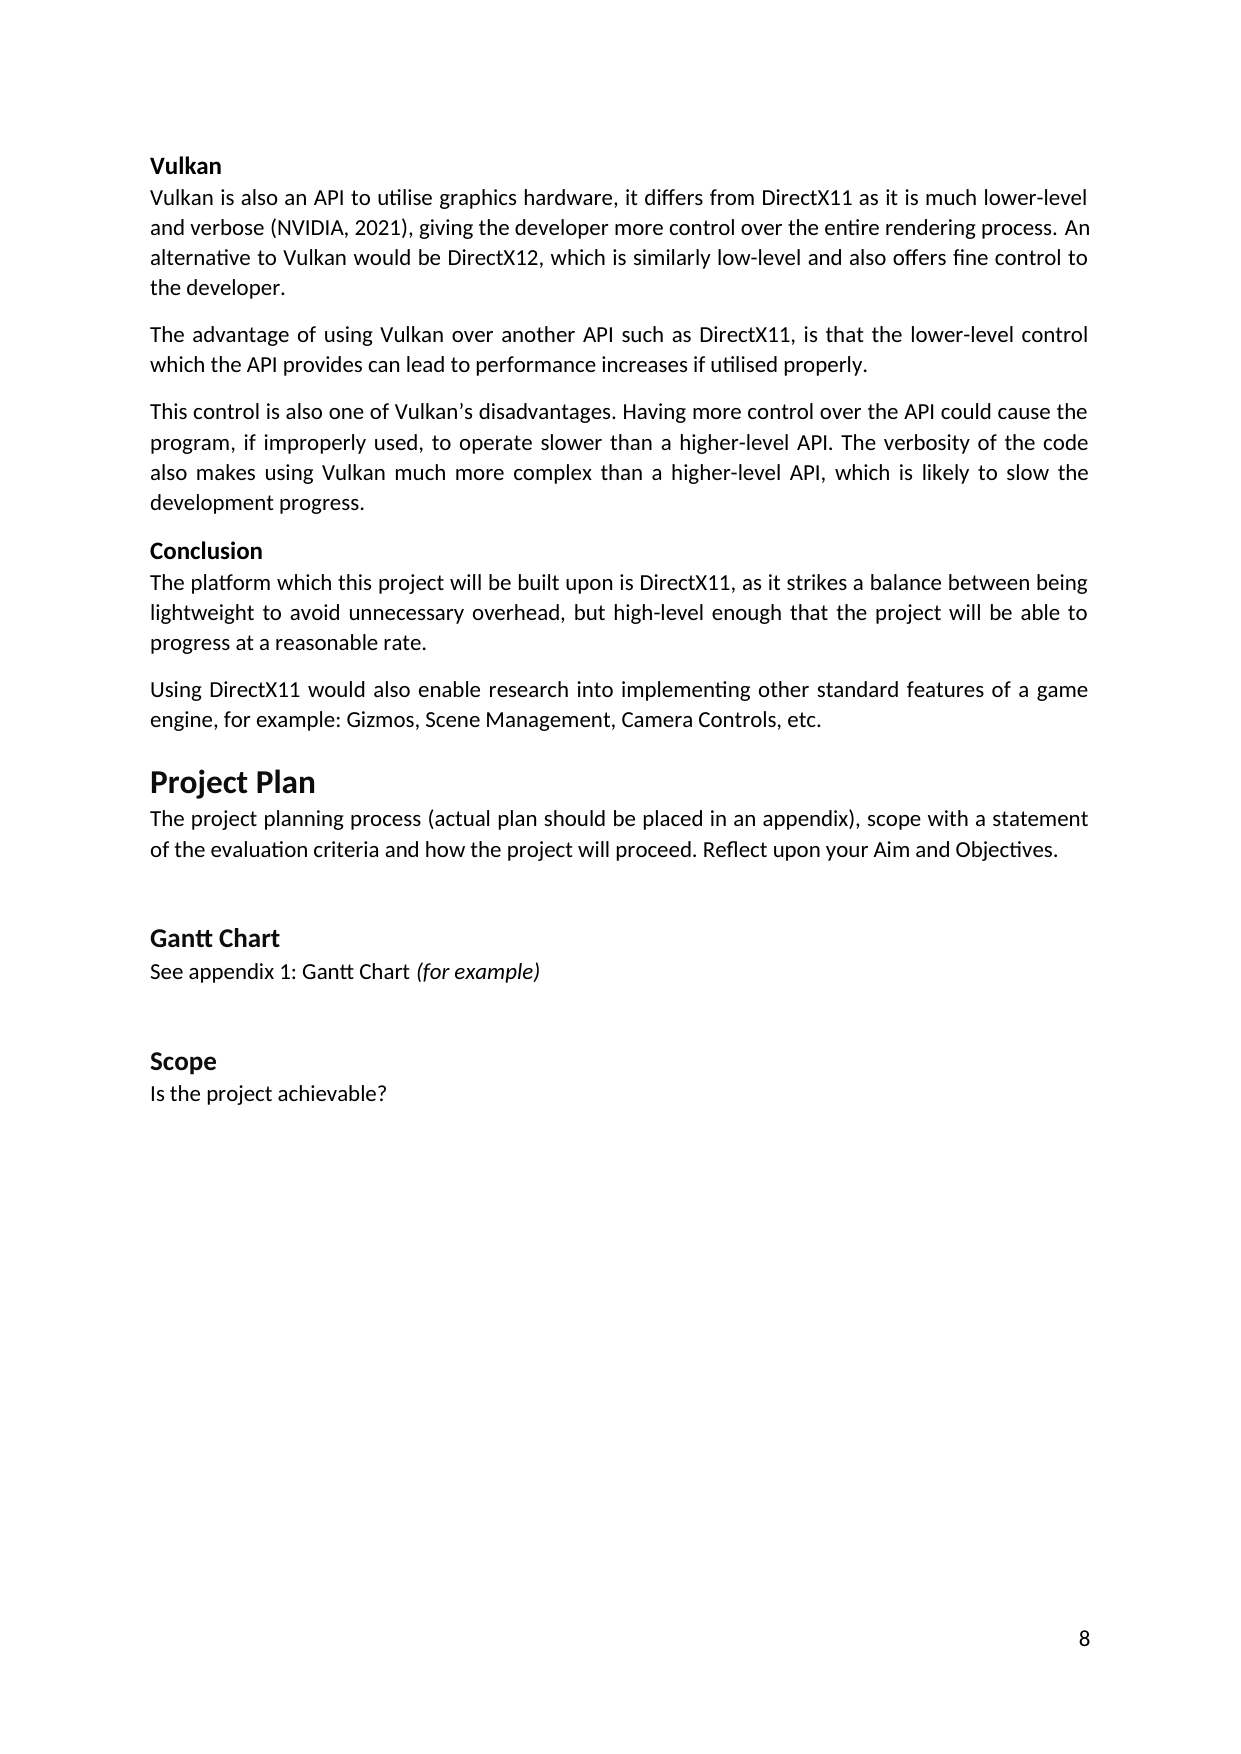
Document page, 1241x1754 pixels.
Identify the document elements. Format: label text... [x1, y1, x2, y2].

text See appendix 1: Gantt Chart (for example) [150, 957, 1090, 985]
subtitle Project Plan [150, 761, 1090, 801]
subtitle Scope [150, 1044, 1090, 1077]
text This control is also one of Vulkan’s disadvantages. Having more control over the API could cause the program, if improperly used, to operate slower than a higher-level API. The verbosity of the code also makes using Vulkan much more complex than a higher-level API, which is likely to slow the development progress. [150, 397, 1090, 516]
subtitle Gantt Chart [150, 921, 1090, 954]
text The project planning process (actual plan should be placed in an appendix), scope with a statement of the evaluation criteria and how the project will proceed. Reflect upon your Aim and Objectives. [150, 804, 1090, 863]
subtitle Conclusion [150, 535, 1090, 566]
text Vulkan is also an API to utilise graphics hardware, it differs from DirectX11 as it is much lower-level and verbose , giving the developer more control over the entire rendering process. An alternative to Vulkan would be DirectX12, which is similarly low-level and also offers fine control to the developer. [150, 183, 1090, 302]
subtitle Vulkan [150, 150, 1090, 181]
text Using DirectX11 would also enable research into implementing other standard features of a game engine, for example: Gizmos, Scene Management, Camera Controls, etc. [150, 675, 1090, 733]
text The platform which this project will be built upon is DirectX11, as it strikes a balance between being lightweight to avoid unnecessary overhead, but high-level enough that the project will be able to progress at a reasonable rate. [150, 568, 1090, 656]
text The advantage of using Vulkan over another API such as DirectX11, is that the lower-level control which the API provides can lead to performance increases if utilised properly. [150, 320, 1090, 379]
text Is the project achievable? [150, 1079, 1090, 1107]
